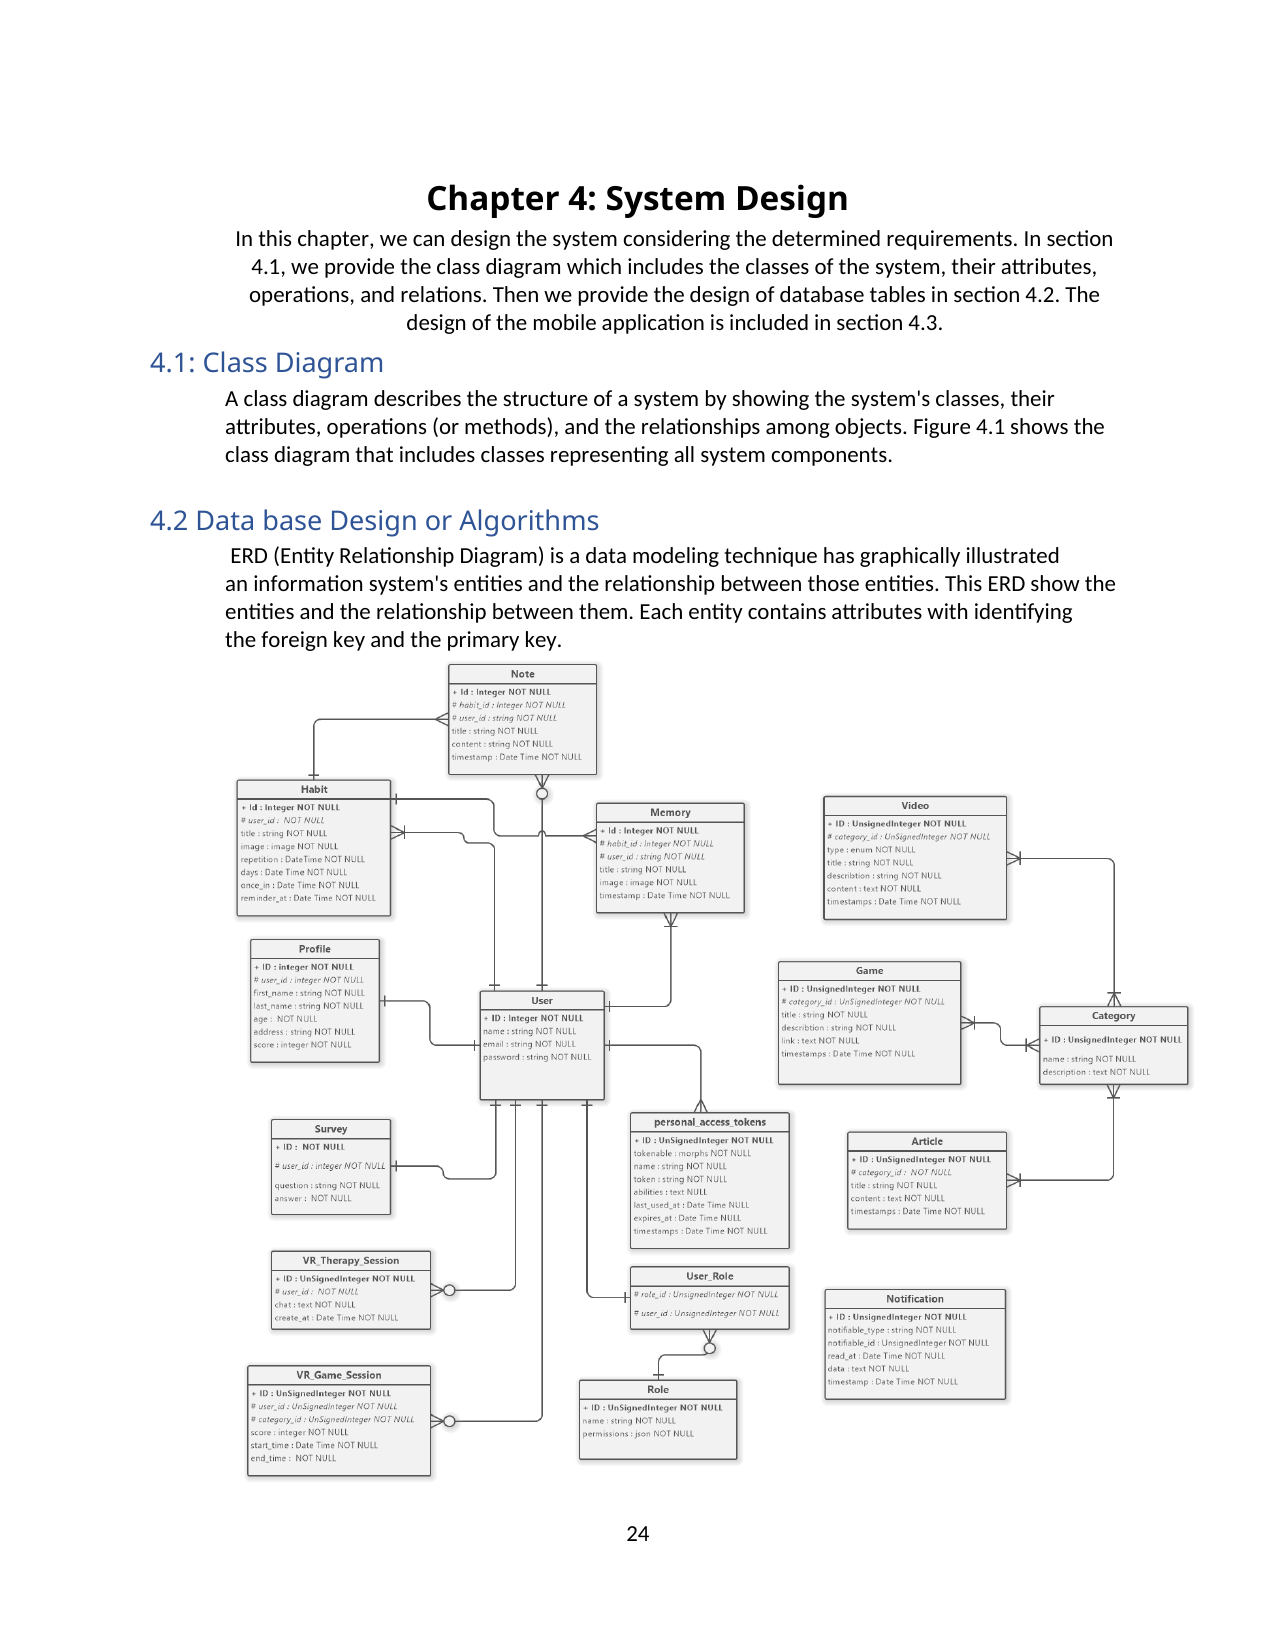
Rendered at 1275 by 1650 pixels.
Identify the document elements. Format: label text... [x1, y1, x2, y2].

text an information system's entities and the relationship between those entities. This ERD show the [225, 569, 1125, 597]
picture [225, 653, 1200, 1489]
text entities and the relationship between them. Each entity contains attributes with identifying [225, 597, 1125, 625]
text ERD (Entity Relationship Diagram) is a data modeling technique has graphically illustrated [225, 541, 1125, 569]
subtitle Chapter 4: System Design [150, 175, 1125, 220]
text the foreign key and the primary key. [225, 625, 1125, 653]
subtitle 4.1: Class Diagram [150, 340, 1125, 381]
text In this chapter, we can design the system considering the determined requirements. In section 4.1, we provide the class diagram which includes the classes of the system, their attributes, operations, and relations. Then we provide the design of database tables in section 4.2. The design of the mobile application is included in section 4.3. [225, 224, 1125, 336]
text A class diagram describes the structure of a system by showing the system's classes, their attributes, operations (or methods), and the relationships among objects. Figure 4.1 shows the class diagram that includes classes representing all system components. [225, 384, 1125, 468]
subtitle 4.2 Data base Design or Algorithms [150, 501, 1125, 538]
